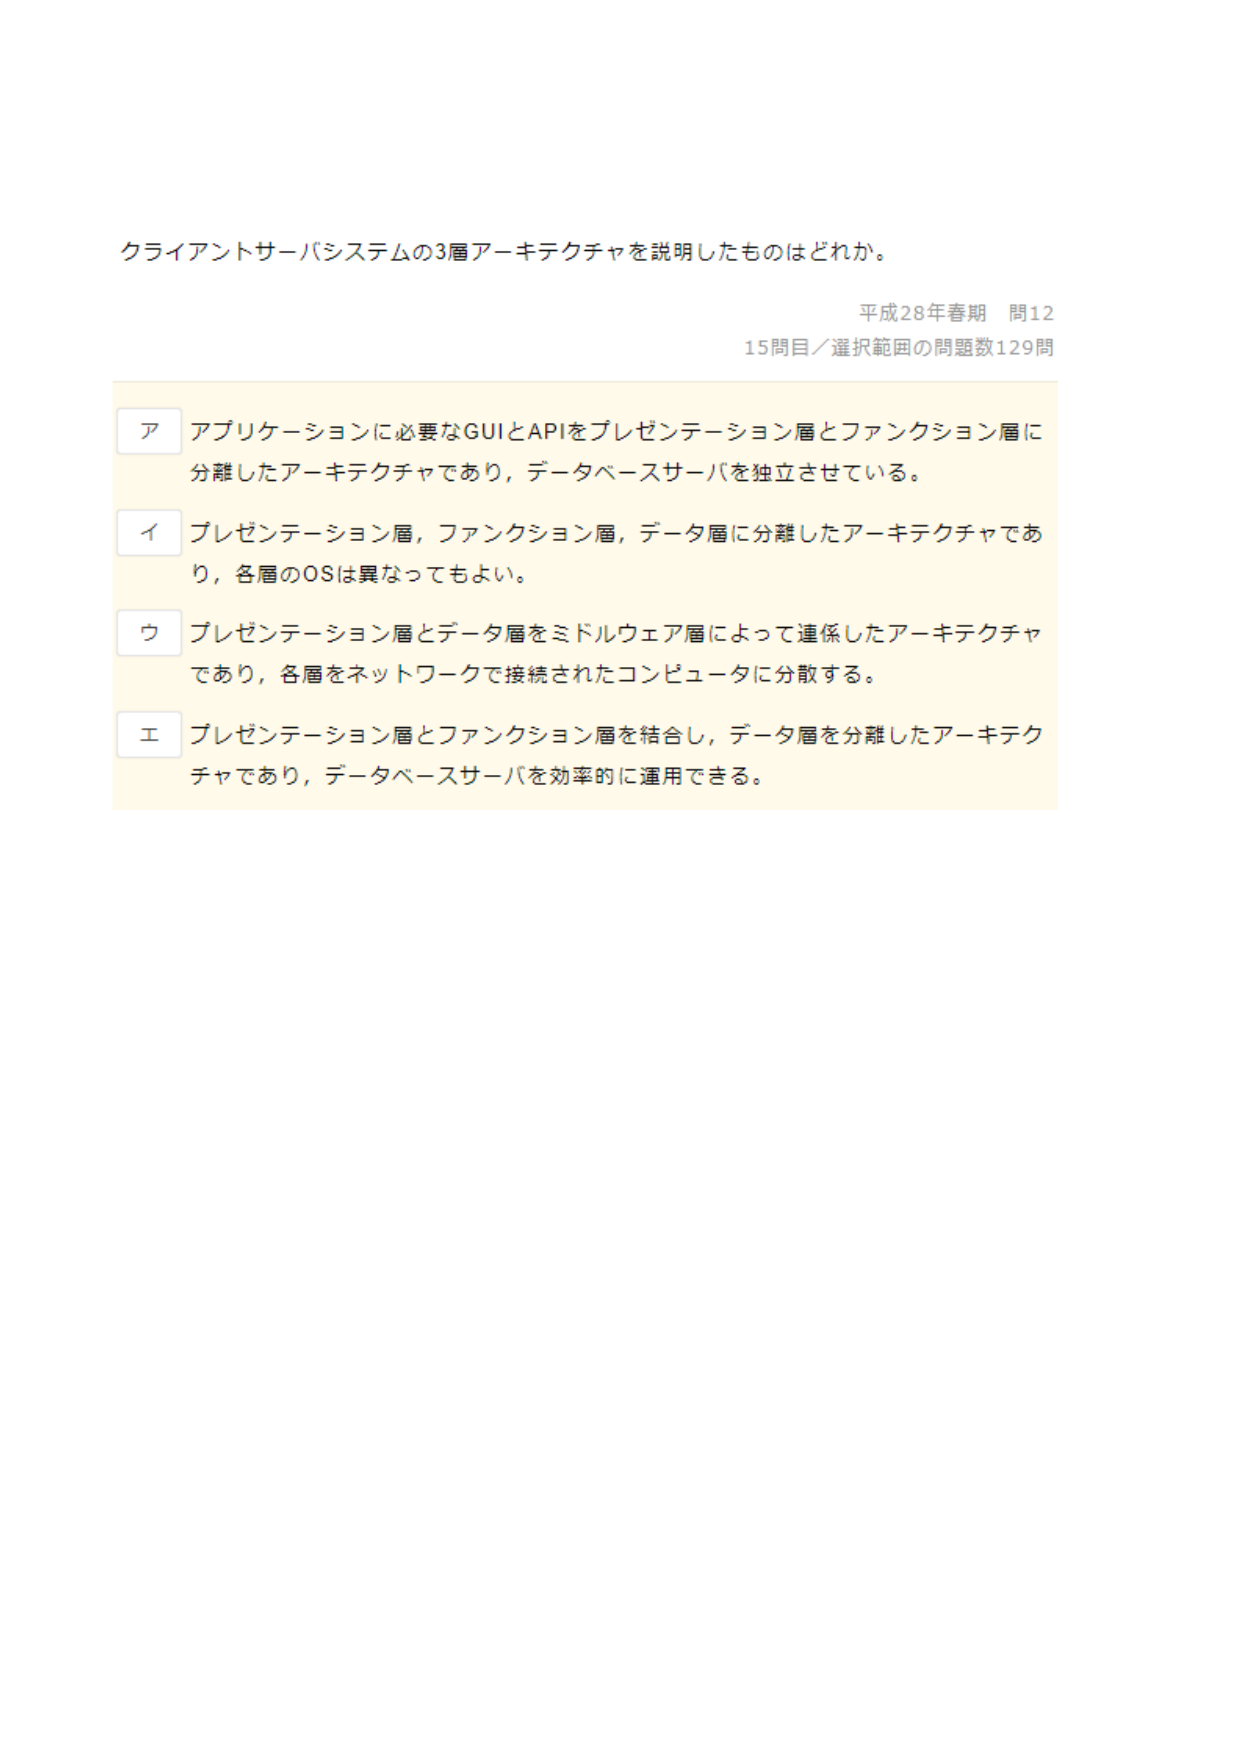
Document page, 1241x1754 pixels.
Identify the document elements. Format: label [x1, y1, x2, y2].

picture [112, 239, 1058, 810]
